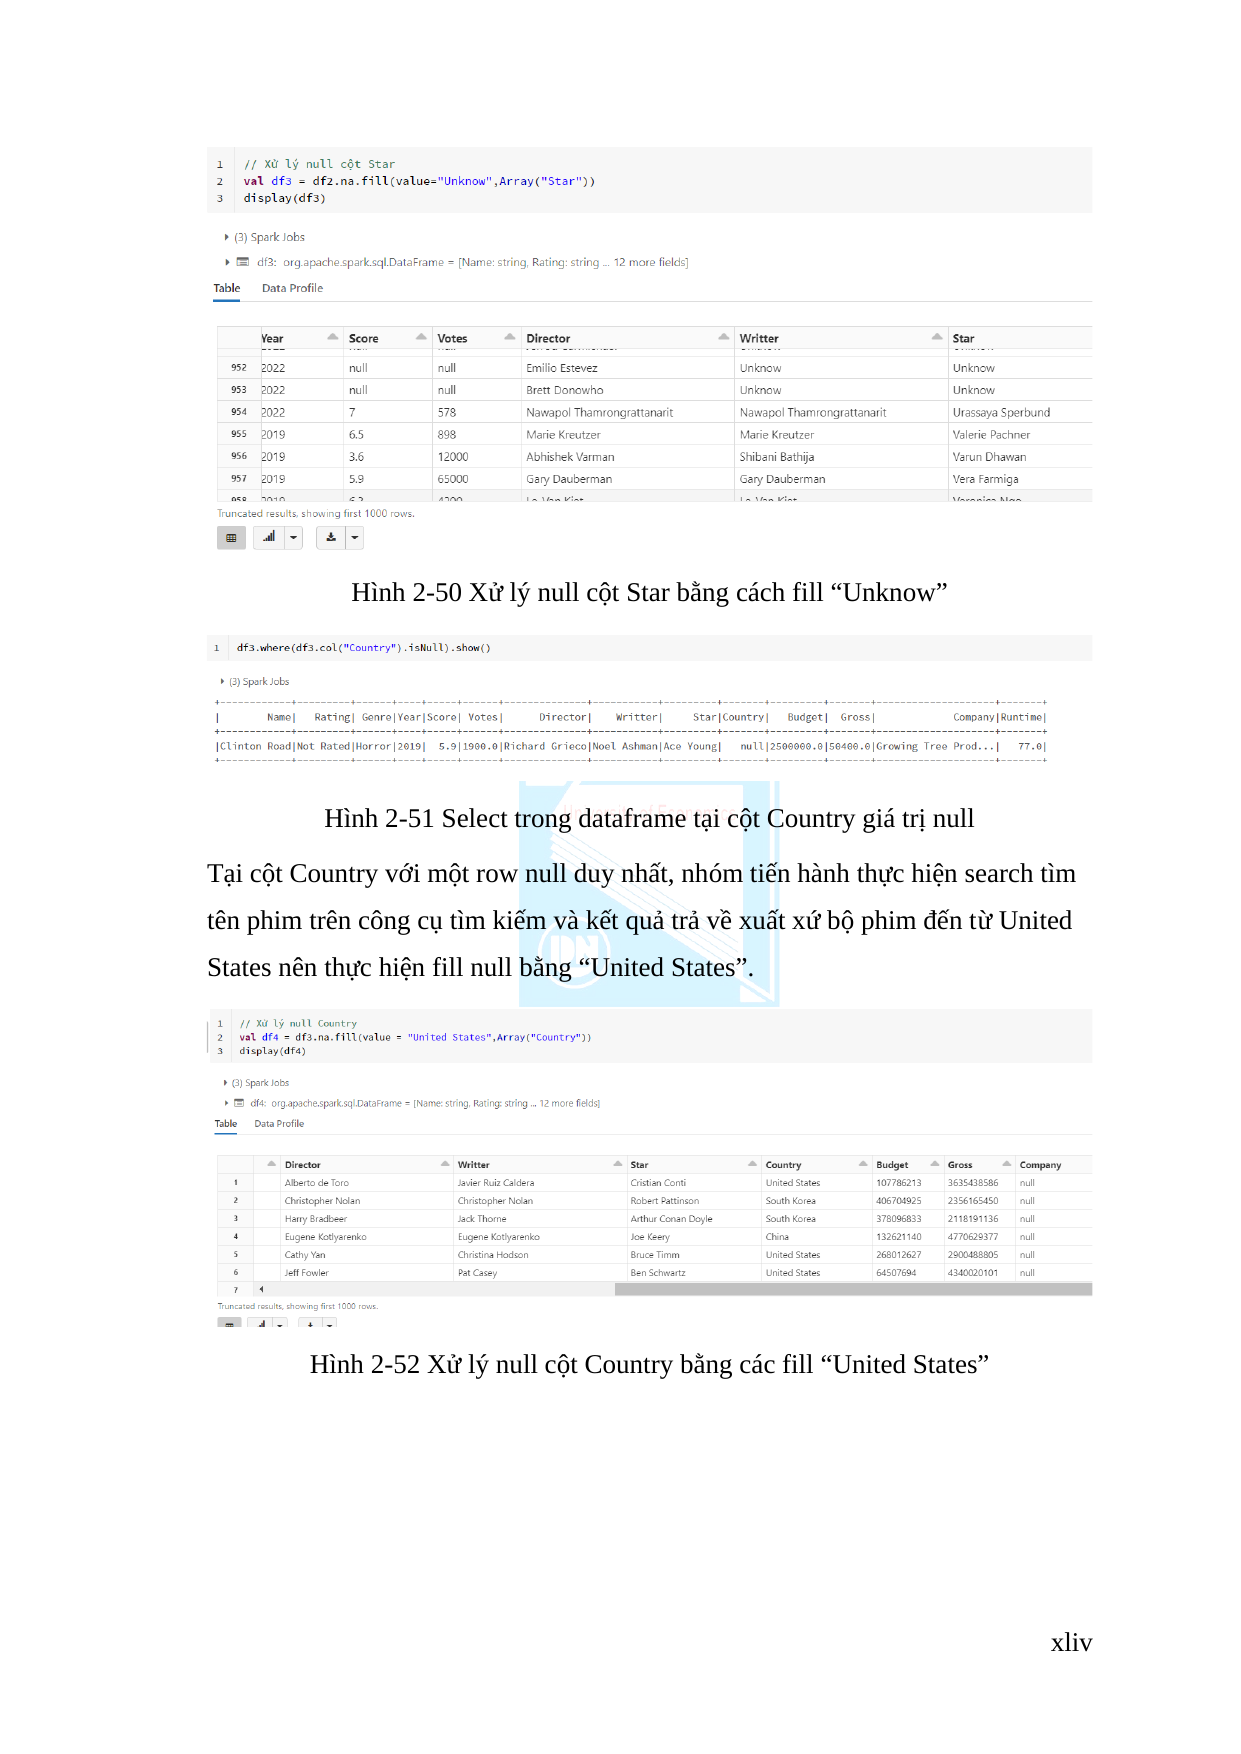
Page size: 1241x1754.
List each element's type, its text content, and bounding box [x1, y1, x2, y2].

picture [206, 635, 1093, 781]
text Tại cột Country với một row null duy nhất, nhóm tiến hành thực hiện search tìm tên phim trên công cụ tìm kiếm và kết quả trả về xuất xứ bộ phim đến từ United States nên thực hiện fill null bằng “United States”. [207, 857, 1092, 982]
picture [206, 1009, 1093, 1327]
picture [206, 147, 1093, 555]
